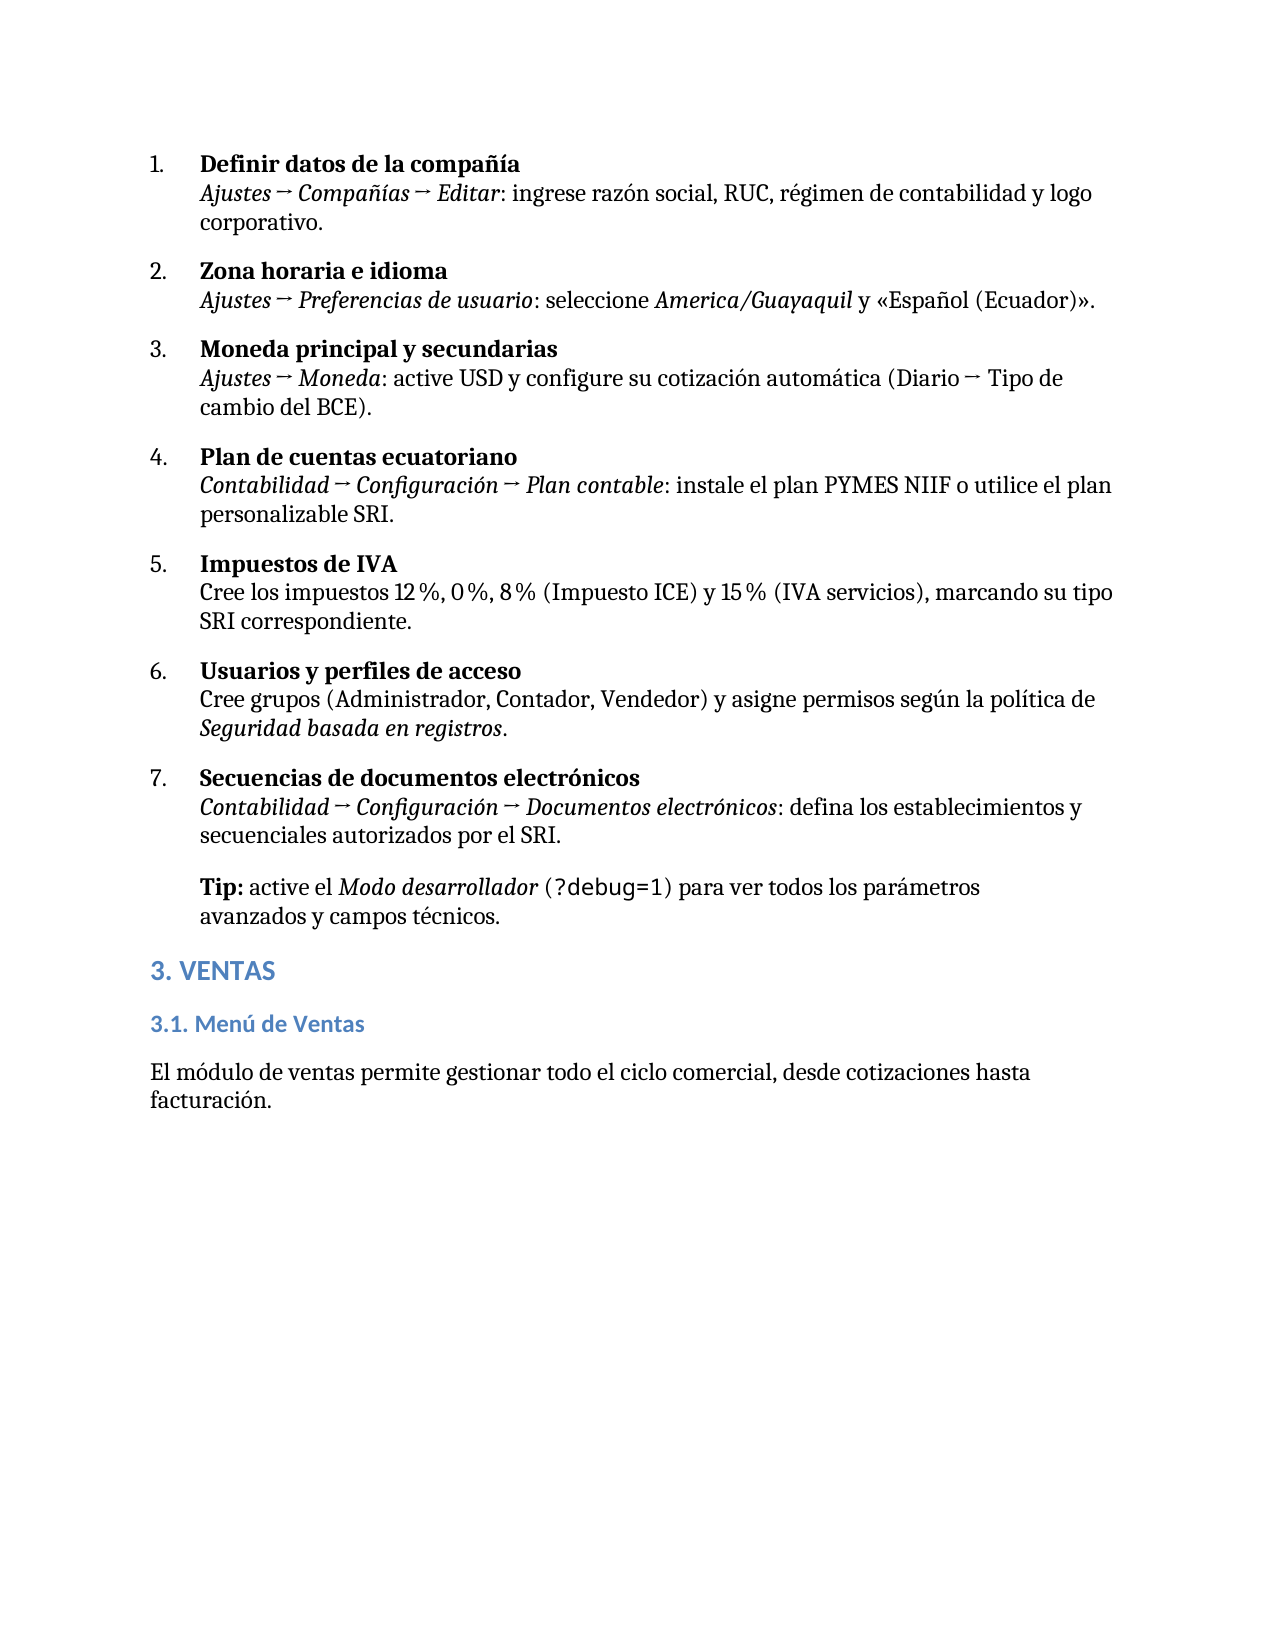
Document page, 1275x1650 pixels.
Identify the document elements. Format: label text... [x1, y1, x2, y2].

subtitle 3.1. Menú de Ventas [150, 1008, 1125, 1039]
list Plan de cuentas ecuatoriano Contabilidad → Configuración → Plan contable: instale el plan PYMES NIIF o utilice el plan personalizable SRI. [150, 442, 1125, 529]
text El módulo de ventas permite gestionar todo el ciclo comercial, desde cotizaciones hasta facturación. [150, 1057, 1125, 1115]
list Moneda principal y secundarias Ajustes → Moneda: active USD y configure su cotización automática (Diario → Tipo de cambio del BCE). [150, 335, 1125, 422]
list Impuestos de IVA Cree los impuestos 12 %, 0 %, 8 % (Impuesto ICE) y 15 % (IVA servicios), marcando su tipo SRI correspondiente. [150, 549, 1125, 636]
list Zona horaria e idioma Ajustes → Preferencias de usuario: seleccione America/Guayaquil y «Español (Ecuador)». [150, 257, 1125, 314]
subtitle 3. VENTAS [150, 952, 1125, 987]
list Secuencias de documentos electrónicos Contabilidad → Configuración → Documentos electrónicos: defina los establecimientos y secuenciales autorizados por el SRI. [150, 764, 1125, 850]
list Definir datos de la compañía Ajustes → Compañías → Editar: ingrese razón social, RUC, régimen de contabilidad y logo corporativo. [150, 150, 1125, 236]
list Usuarios y perfiles de acceso Cree grupos (Administrador, Contador, Vendedor) y asigne permisos según la política de Seguridad basada en registros. [150, 657, 1125, 743]
text Tip: active el Modo desarrollador (?debug=1) para ver todos los parámetros avanzados y campos técnicos. [200, 871, 1075, 931]
